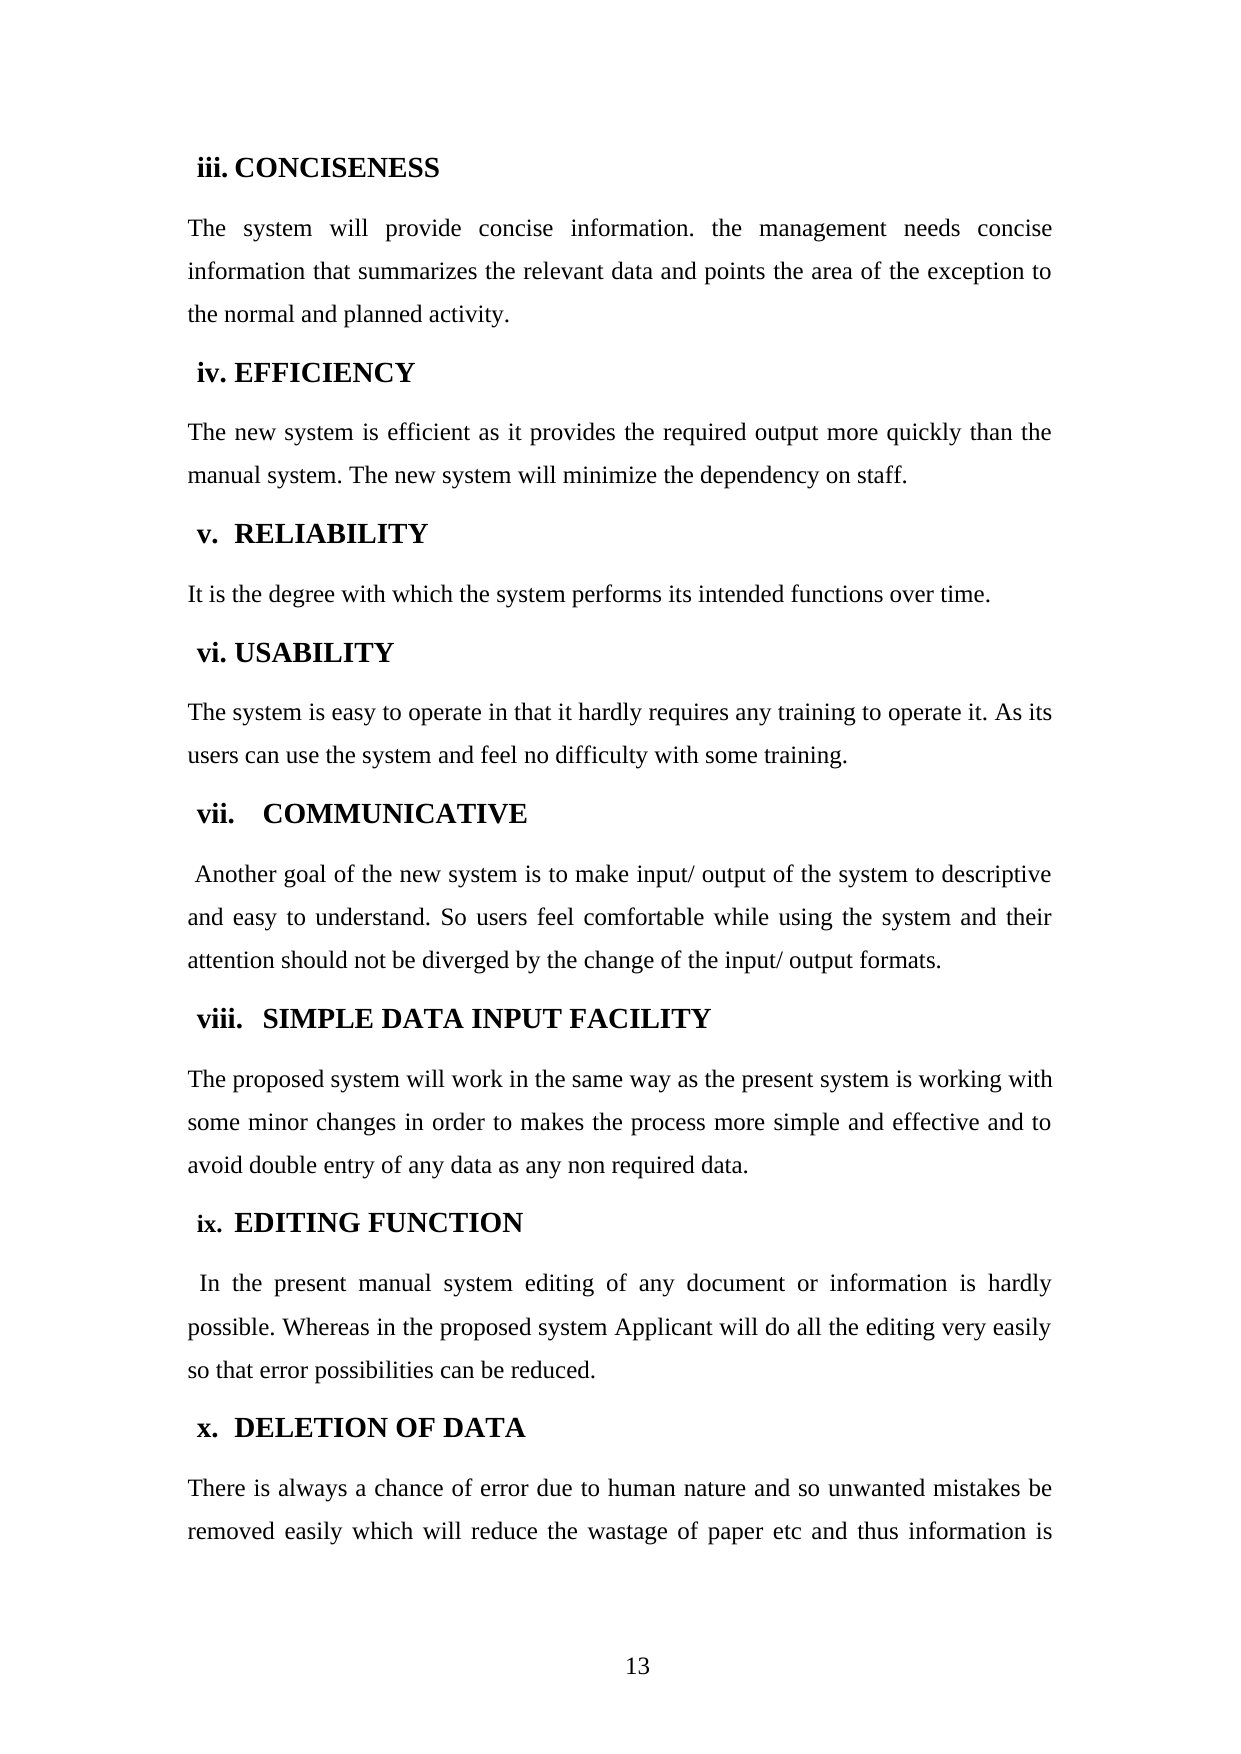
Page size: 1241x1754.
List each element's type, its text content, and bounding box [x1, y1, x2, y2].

text In the present manual system editing of any document or information is hardly possible. Whereas in the proposed system Applicant will do all the editing very easily so that error possibilities can be reduced. [187, 1268, 1053, 1383]
list CONCISENESS [197, 150, 1053, 183]
list USABILITY [197, 635, 1053, 668]
text Another goal of the new system is to make input/ output of the system to descriptive and easy to understand. So users feel comfortable while using the system and their attention should not be diverged by the change of the input/ output formats. [187, 859, 1053, 974]
text The system will provide concise information. the management needs concise information that summarizes the relevant data and points the area of the exception to the normal and planned activity. [187, 213, 1053, 328]
text The proposed system will work in the same way as the present system is working with some minor changes in order to makes the process more simple and effective and to avoid double entry of any data as any non required data. [187, 1064, 1053, 1179]
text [187, 1473, 1053, 1545]
list EDITING FUNCTION [197, 1206, 1053, 1239]
text It is the degree with which the system performs its intended functions over time. [187, 579, 1053, 608]
list SIMPLE DATA INPUT FACILITY [197, 1001, 1053, 1034]
text The system is easy to operate in that it hardly requires any training to operate it. As its users can use the system and feel no difficulty with some training. [187, 697, 1053, 769]
list COMMUNICATIVE [197, 796, 1053, 830]
list RELIABILITY [197, 516, 1053, 550]
list DELETION OF DATA [197, 1410, 1053, 1444]
text The new system is efficient as it provides the required output more quickly than the manual system. The new system will minimize the dependency on staff. [187, 417, 1053, 489]
list EFFICIENCY [197, 355, 1053, 388]
